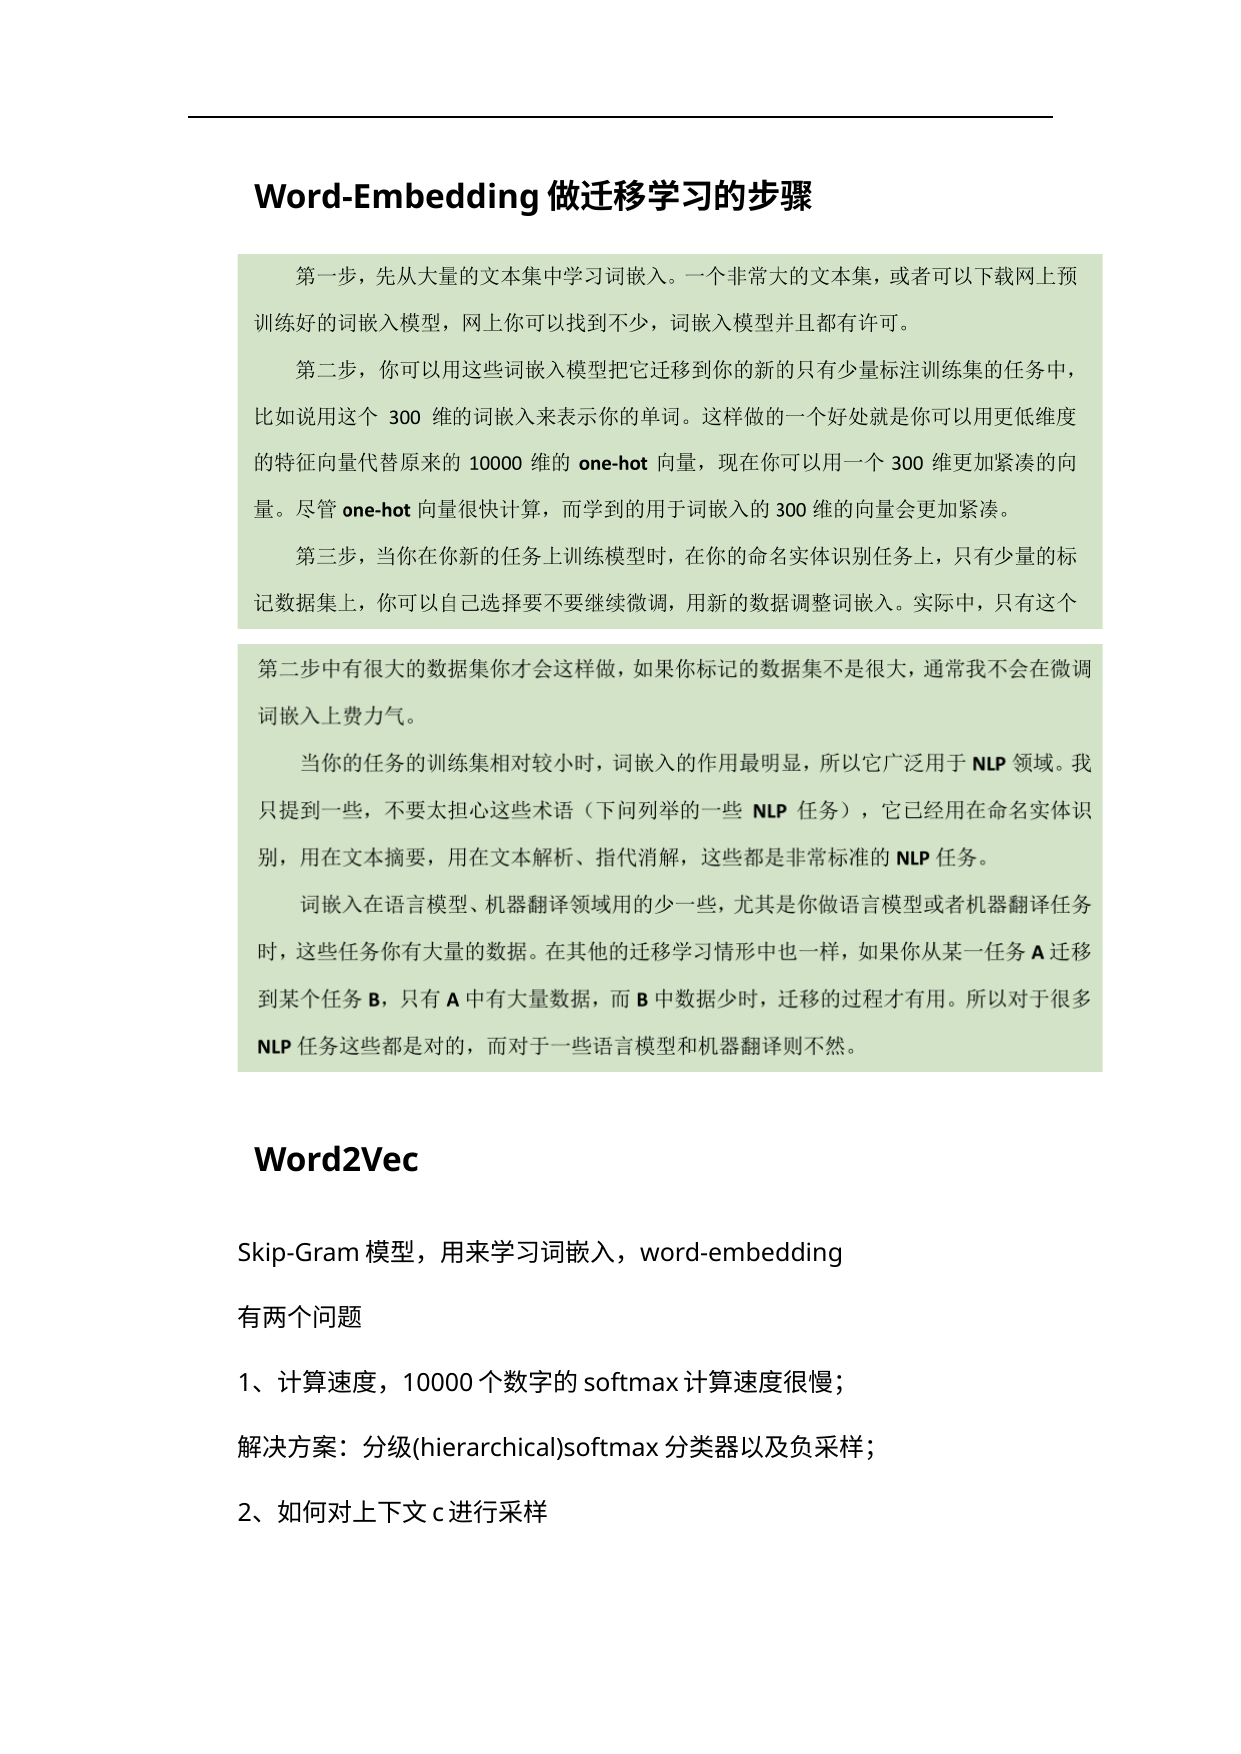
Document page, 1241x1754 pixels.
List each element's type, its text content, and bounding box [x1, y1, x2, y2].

text Skip-Gram模型，用来学习词嵌入，word-embedding [187, 1218, 1053, 1283]
text 解决方案：分级(hierarchical)softmax分类器以及负采样； [187, 1413, 1053, 1478]
subtitle Word-Embedding做迁移学习的步骤 [187, 162, 1053, 227]
picture [237, 644, 1103, 1072]
text 有两个问题 [187, 1283, 1053, 1348]
text 2、如何对上下文c进行采样 [187, 1478, 1053, 1543]
subtitle Word2Vec [187, 1126, 1053, 1191]
picture [237, 254, 1103, 629]
text 1、计算速度，10000个数字的softmax计算速度很慢； [187, 1348, 1053, 1413]
